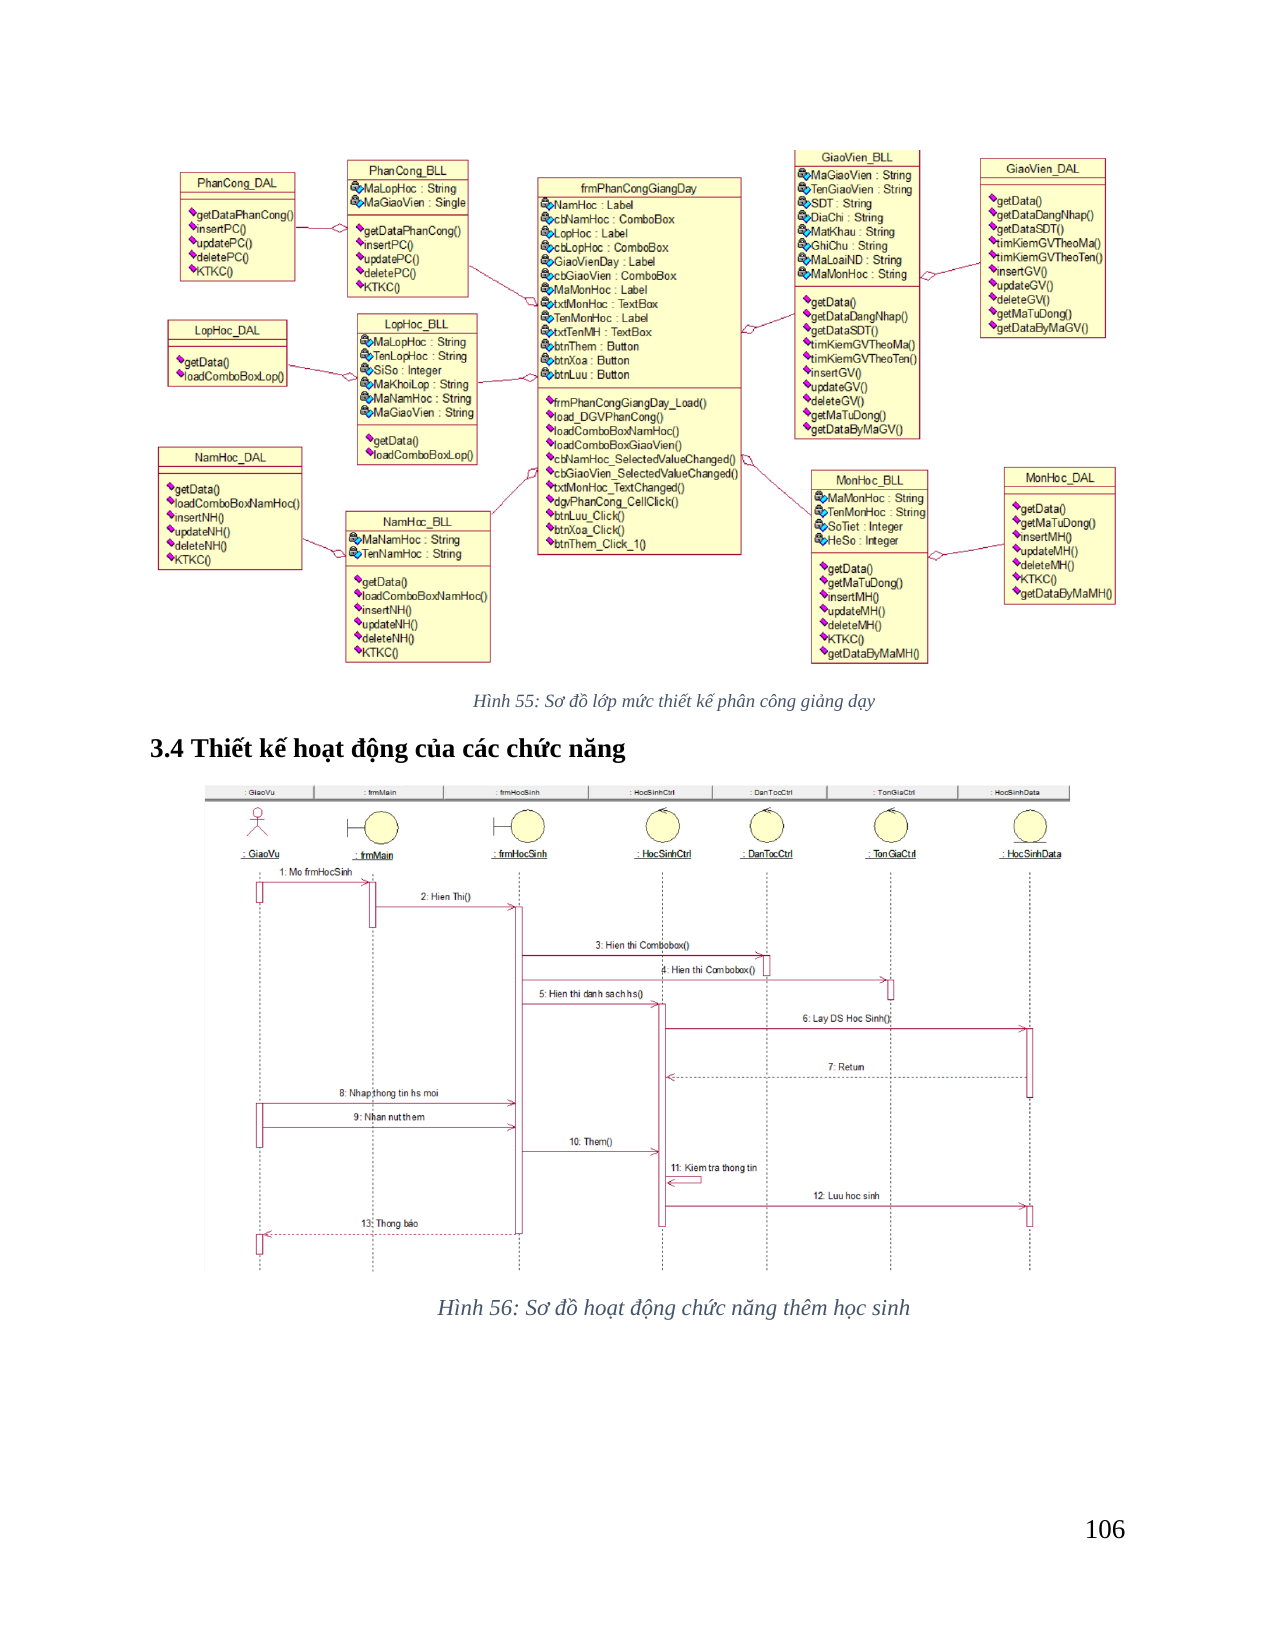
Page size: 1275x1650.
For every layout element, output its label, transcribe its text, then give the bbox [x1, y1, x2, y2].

picture [204, 785, 1071, 1272]
text Hình 56: Sơ đồ hoạt động chức năng thêm học sinh [150, 1293, 1125, 1320]
picture [150, 150, 1125, 669]
subtitle Thiết kế hoạt động của các chức năng [150, 733, 1125, 764]
